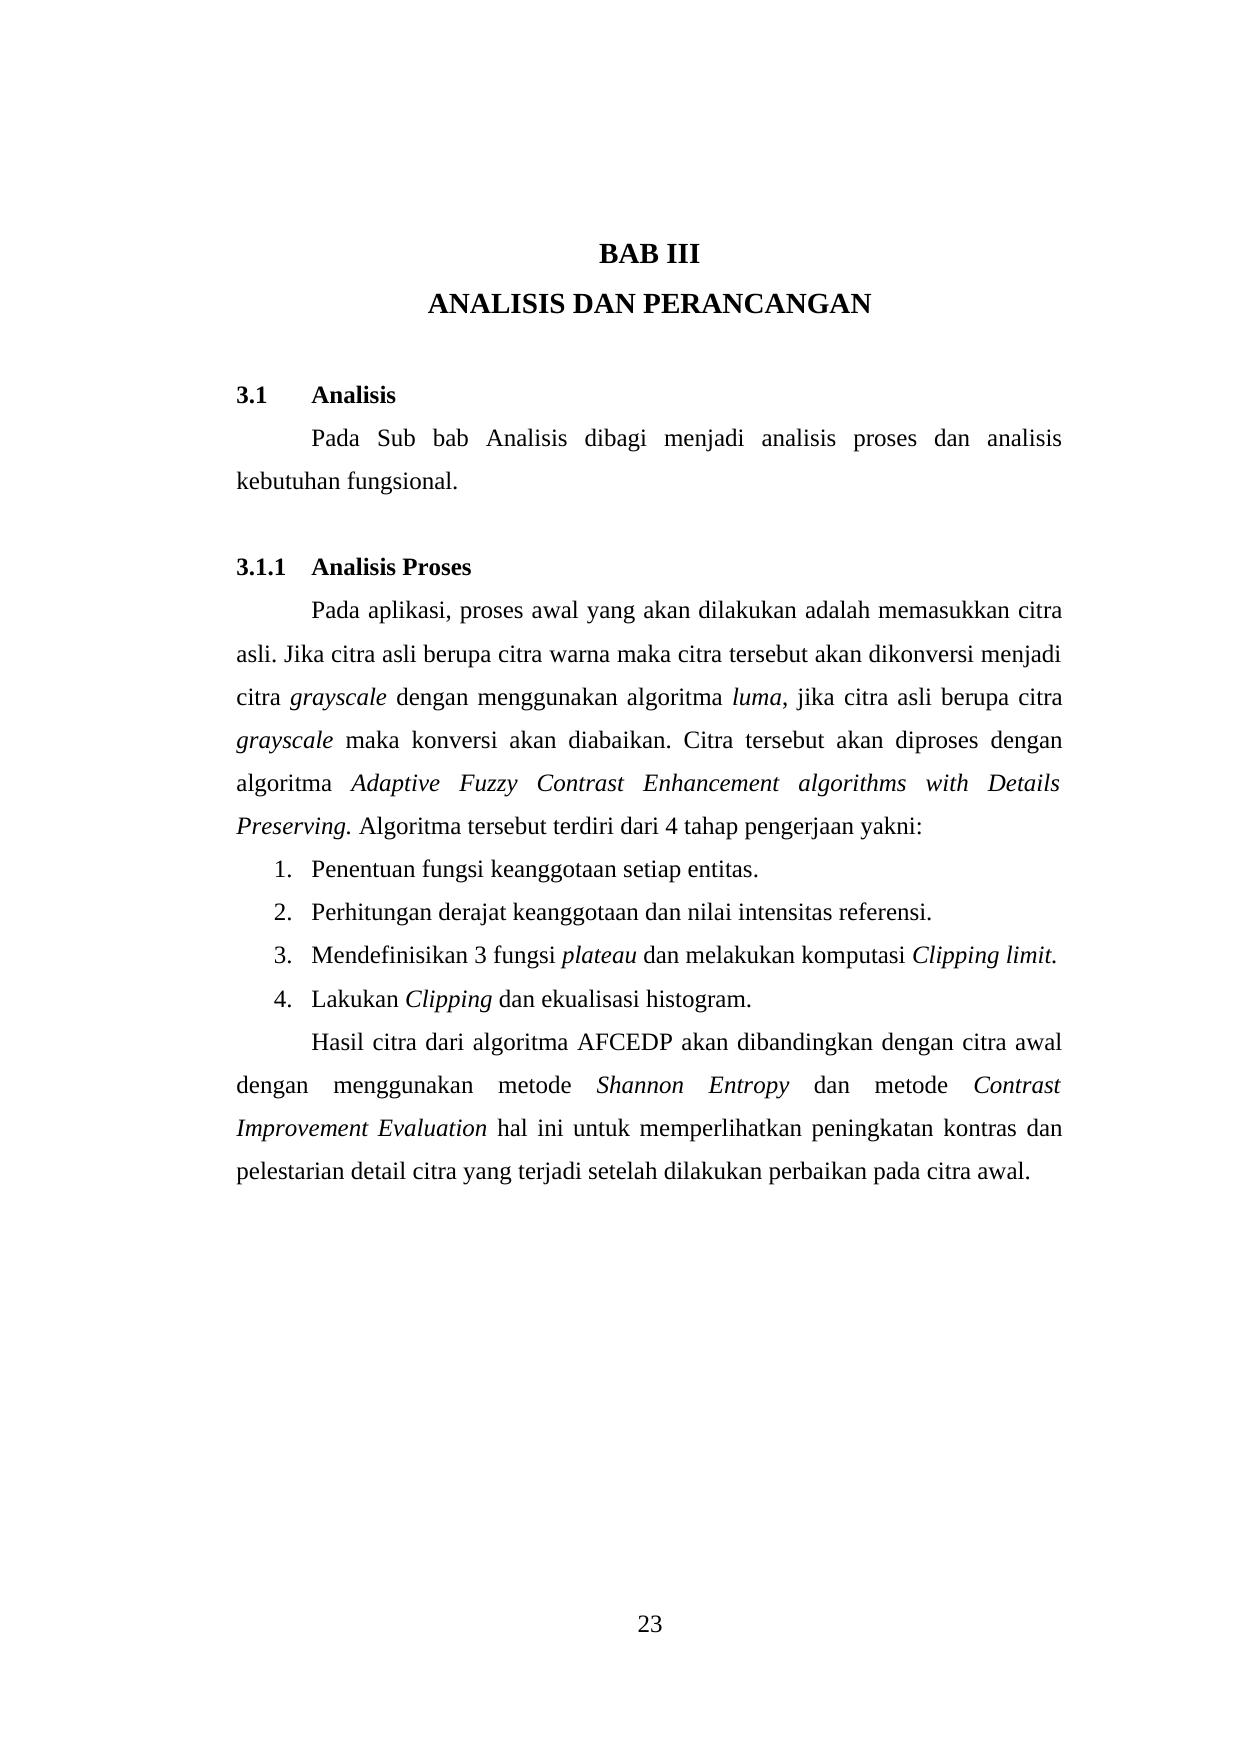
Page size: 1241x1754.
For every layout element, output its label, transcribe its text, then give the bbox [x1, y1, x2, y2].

text Hasil citra dari algoritma AFCEDP akan dibandingkan dengan citra awal dengan menggunakan metode Shannon Entropy dan metode Contrast Improvement Evaluation hal ini untuk memperlihatkan peningkatan kontras dan pelestarian detail citra yang terjadi setelah dilakukan perbaikan pada citra awal. [236, 1027, 1063, 1185]
text Pada Sub bab Analisis dibagi menjadi analisis proses dan analisis kebutuhan fungsional. [236, 423, 1063, 495]
list Penentuan fungsi keanggotaan setiap entitas. [274, 854, 1063, 883]
list Perhitungan derajat keanggotaan dan nilai intensitas referensi. [274, 897, 1063, 926]
text Pada aplikasi, proses awal yang akan dilakukan adalah memasukkan citra asli. Jika citra asli berupa citra warna maka citra tersebut akan dikonversi menjadi citra grayscale dengan menggunakan algoritma luma, jika citra asli berupa citra grayscale maka konversi akan diabaikan. Citra tersebut akan diproses dengan algoritma Adaptive Fuzzy Contrast Enhancement algorithms with Details Preserving. Algoritma tersebut terdiri dari 4 tahap pengerjaan yakni: [236, 596, 1063, 840]
subtitle 3.1.1 Analisis Proses [236, 552, 1063, 581]
list Mendefinisikan 3 fungsi plateau dan melakukan komputasi Clipping limit. [274, 941, 1063, 969]
text Analisis dan Perancangan [236, 287, 1063, 320]
subtitle 3.1 Analisis [236, 380, 1063, 409]
text BAB III [236, 236, 1063, 270]
list Lakukan Clipping dan ekualisasi histogram. [274, 984, 1063, 1012]
